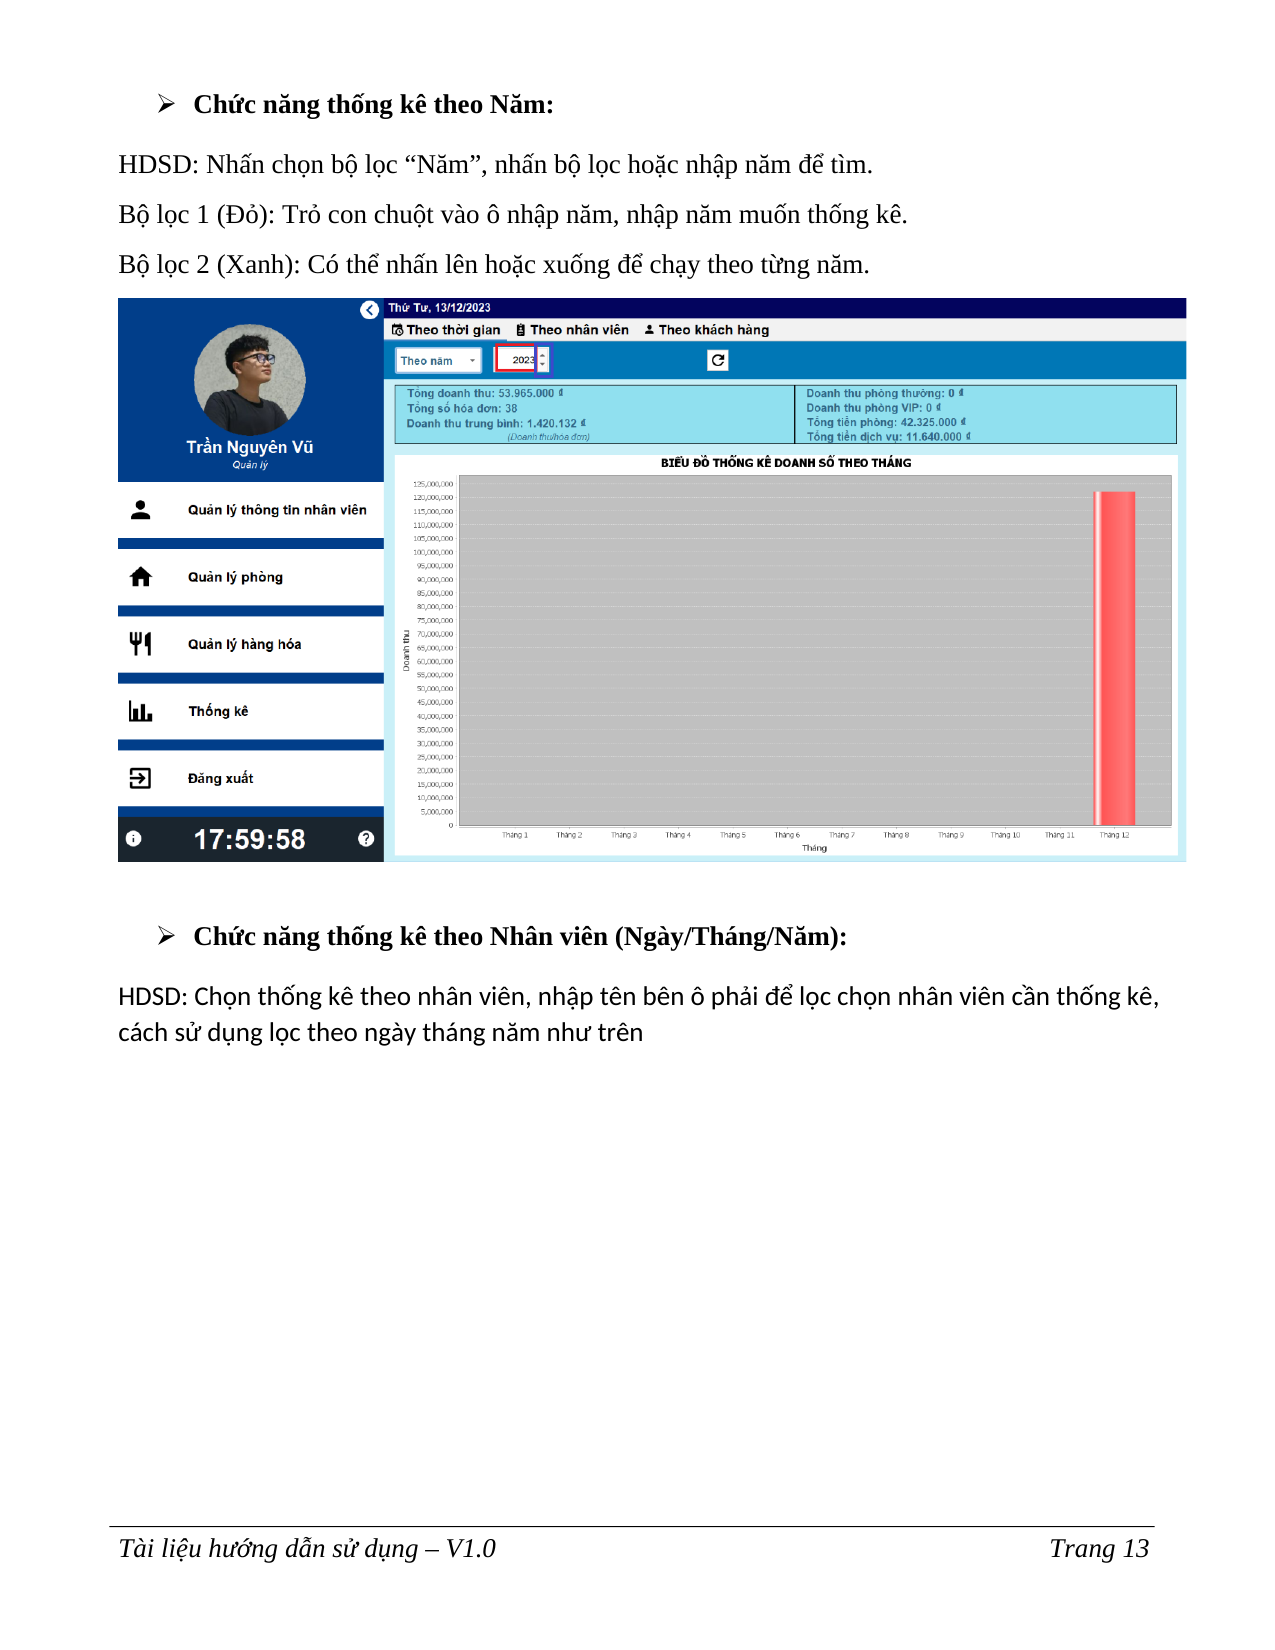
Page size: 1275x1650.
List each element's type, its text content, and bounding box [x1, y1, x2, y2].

text Bộ lọc 1 (Đỏ): Trỏ con chuột vào ô nhập năm, nhập năm muốn thống kê. [118, 198, 1186, 229]
picture [118, 298, 1187, 862]
picture [395, 348, 482, 373]
text Bộ lọc 2 (Xanh): Có thể nhấn lên hoặc xuống để chạy theo từng năm. [118, 248, 1186, 279]
text HDSD: Nhấn chọn bộ lọc “Năm”, nhấn bộ lọc hoặc nhập năm để tìm. [118, 148, 1186, 179]
subtitle Chức năng thống kê theo Nhân viên (Ngày/Tháng/Năm): [156, 920, 1186, 951]
subtitle Chức năng thống kê theo Năm: [156, 89, 1186, 120]
picture [708, 350, 728, 370]
text HDSD: Chọn thống kê theo nhân viên, nhập tên bên ô phải để lọc chọn nhân viên cần thống kê, cách sử dụng lọc theo ngày tháng năm như trên [118, 979, 1186, 1048]
